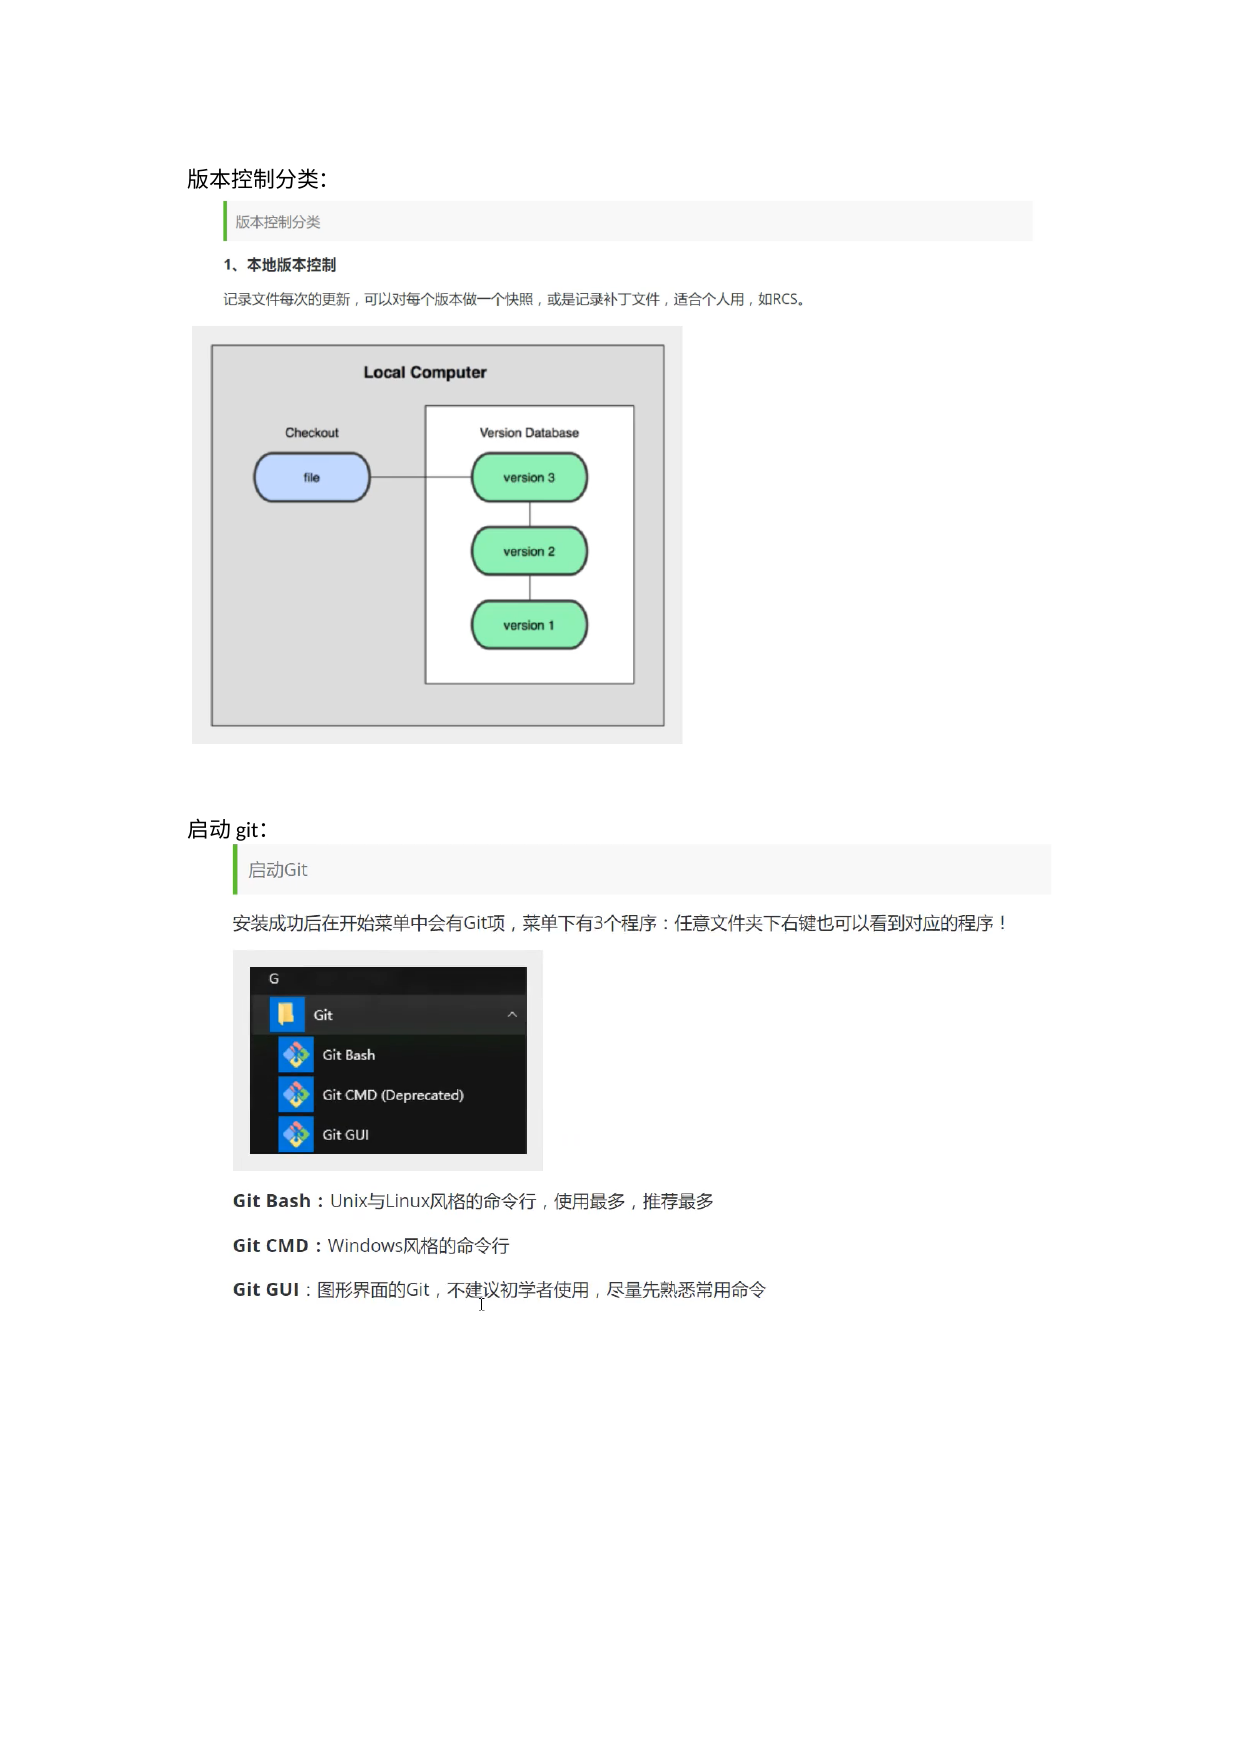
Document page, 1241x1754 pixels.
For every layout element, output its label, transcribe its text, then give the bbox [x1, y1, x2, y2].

picture [187, 324, 1053, 749]
picture [187, 194, 1052, 311]
text 启动git： [187, 812, 1053, 844]
text 版本控制分类： [187, 162, 1053, 194]
picture [187, 844, 1052, 1324]
